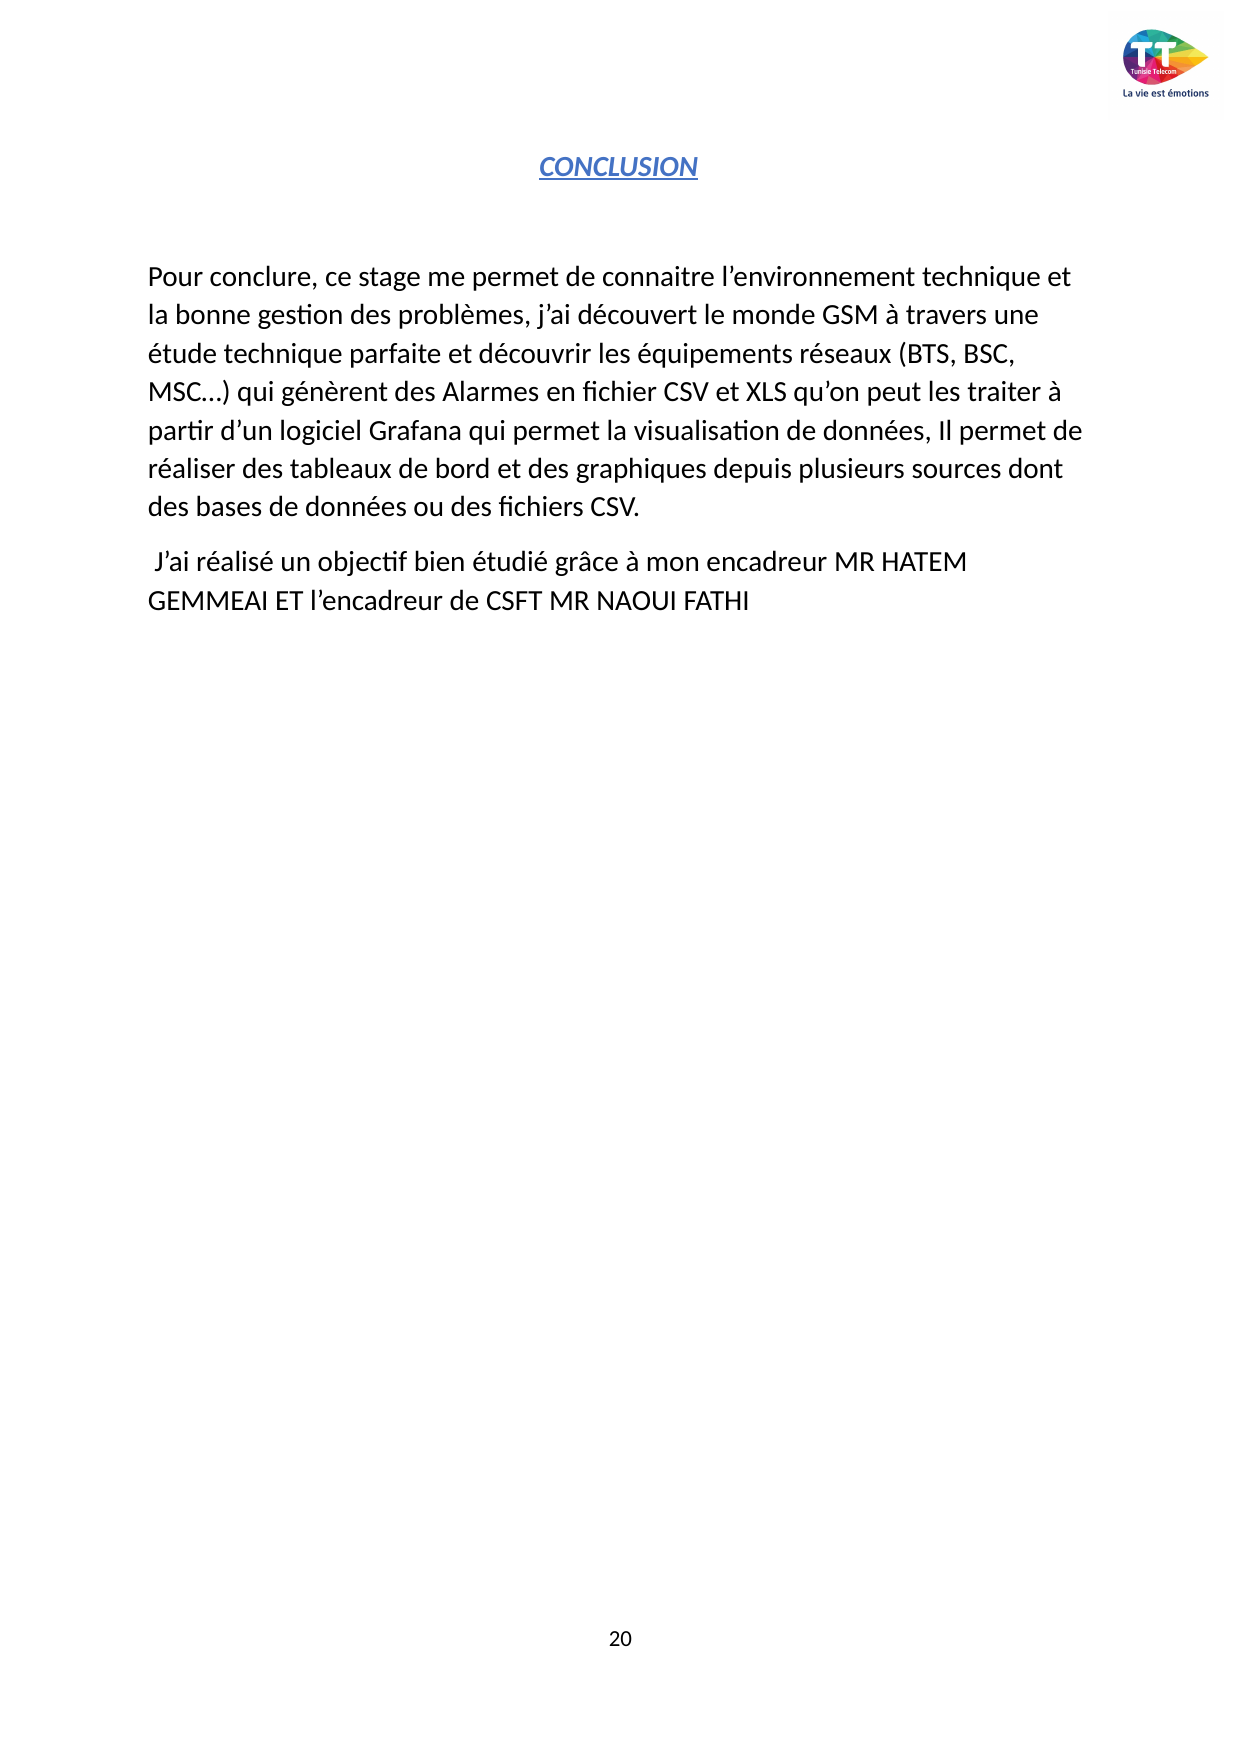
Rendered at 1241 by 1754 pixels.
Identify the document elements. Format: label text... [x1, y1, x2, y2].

text Pour conclure, ce stage me permet de connaitre l’environnement technique et la bonne gestion des problèmes, j’ai découvert le monde GSM à travers une étude technique parfaite et découvrir les équipements réseaux (BTS, BSC, MSC…) qui génèrent des Alarmes en fichier CSV et XLS qu’on peut les traiter à partir d’un logiciel Grafana qui permet la visualisation de données, Il permet de réaliser des tableaux de bord et des graphiques depuis plusieurs sources dont des bases de données ou des fichiers CSV. [148, 258, 1093, 524]
text CONCLUSION [148, 148, 1093, 183]
text J’ai réalisé un objectif bien étudié grâce à mon encadreur MR HATEM GEMMEAI ET l’encadreur de CSFT MR NAOUI FATHI [148, 543, 1093, 618]
picture [1107, 11, 1224, 120]
